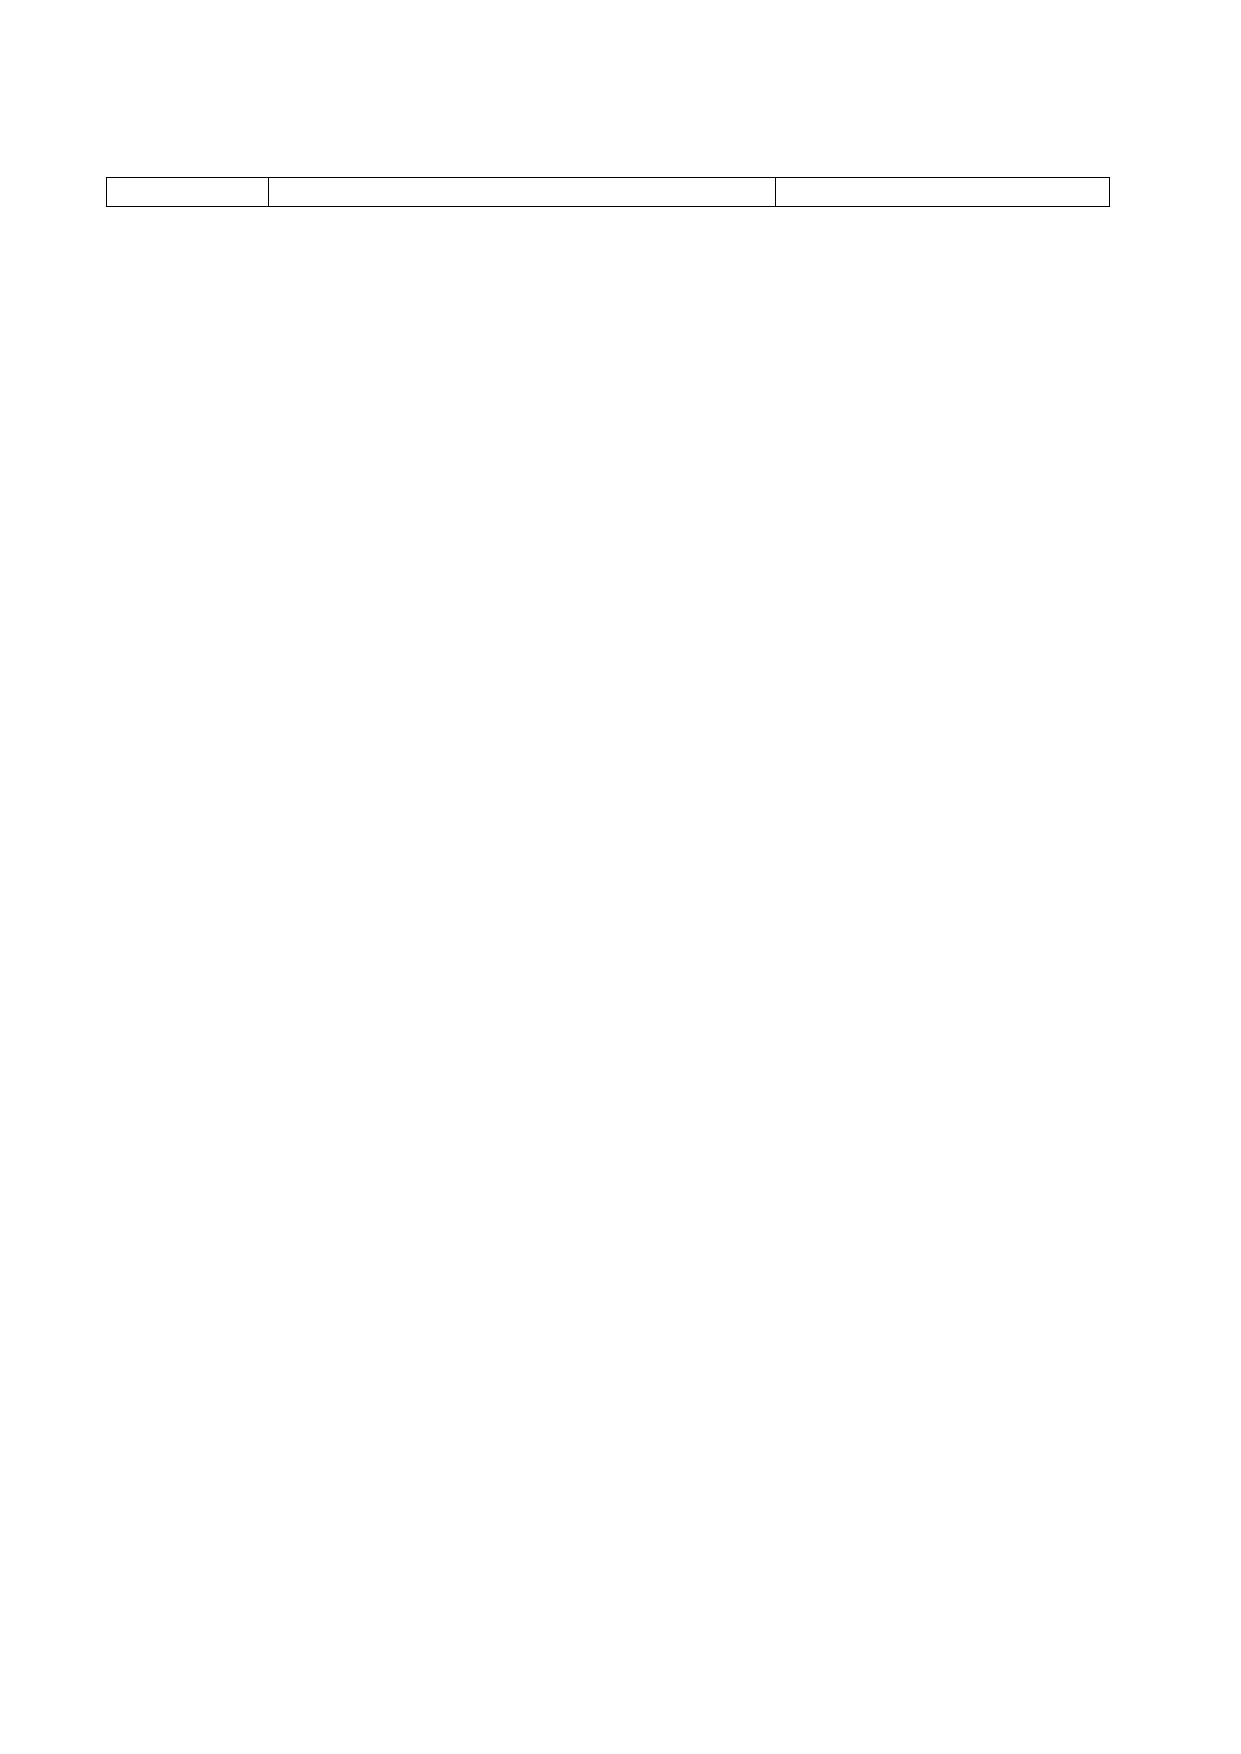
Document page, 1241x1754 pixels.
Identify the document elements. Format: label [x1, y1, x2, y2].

table_cell [107, 178, 268, 206]
table_cell [776, 178, 1109, 206]
table_cell [269, 178, 775, 206]
